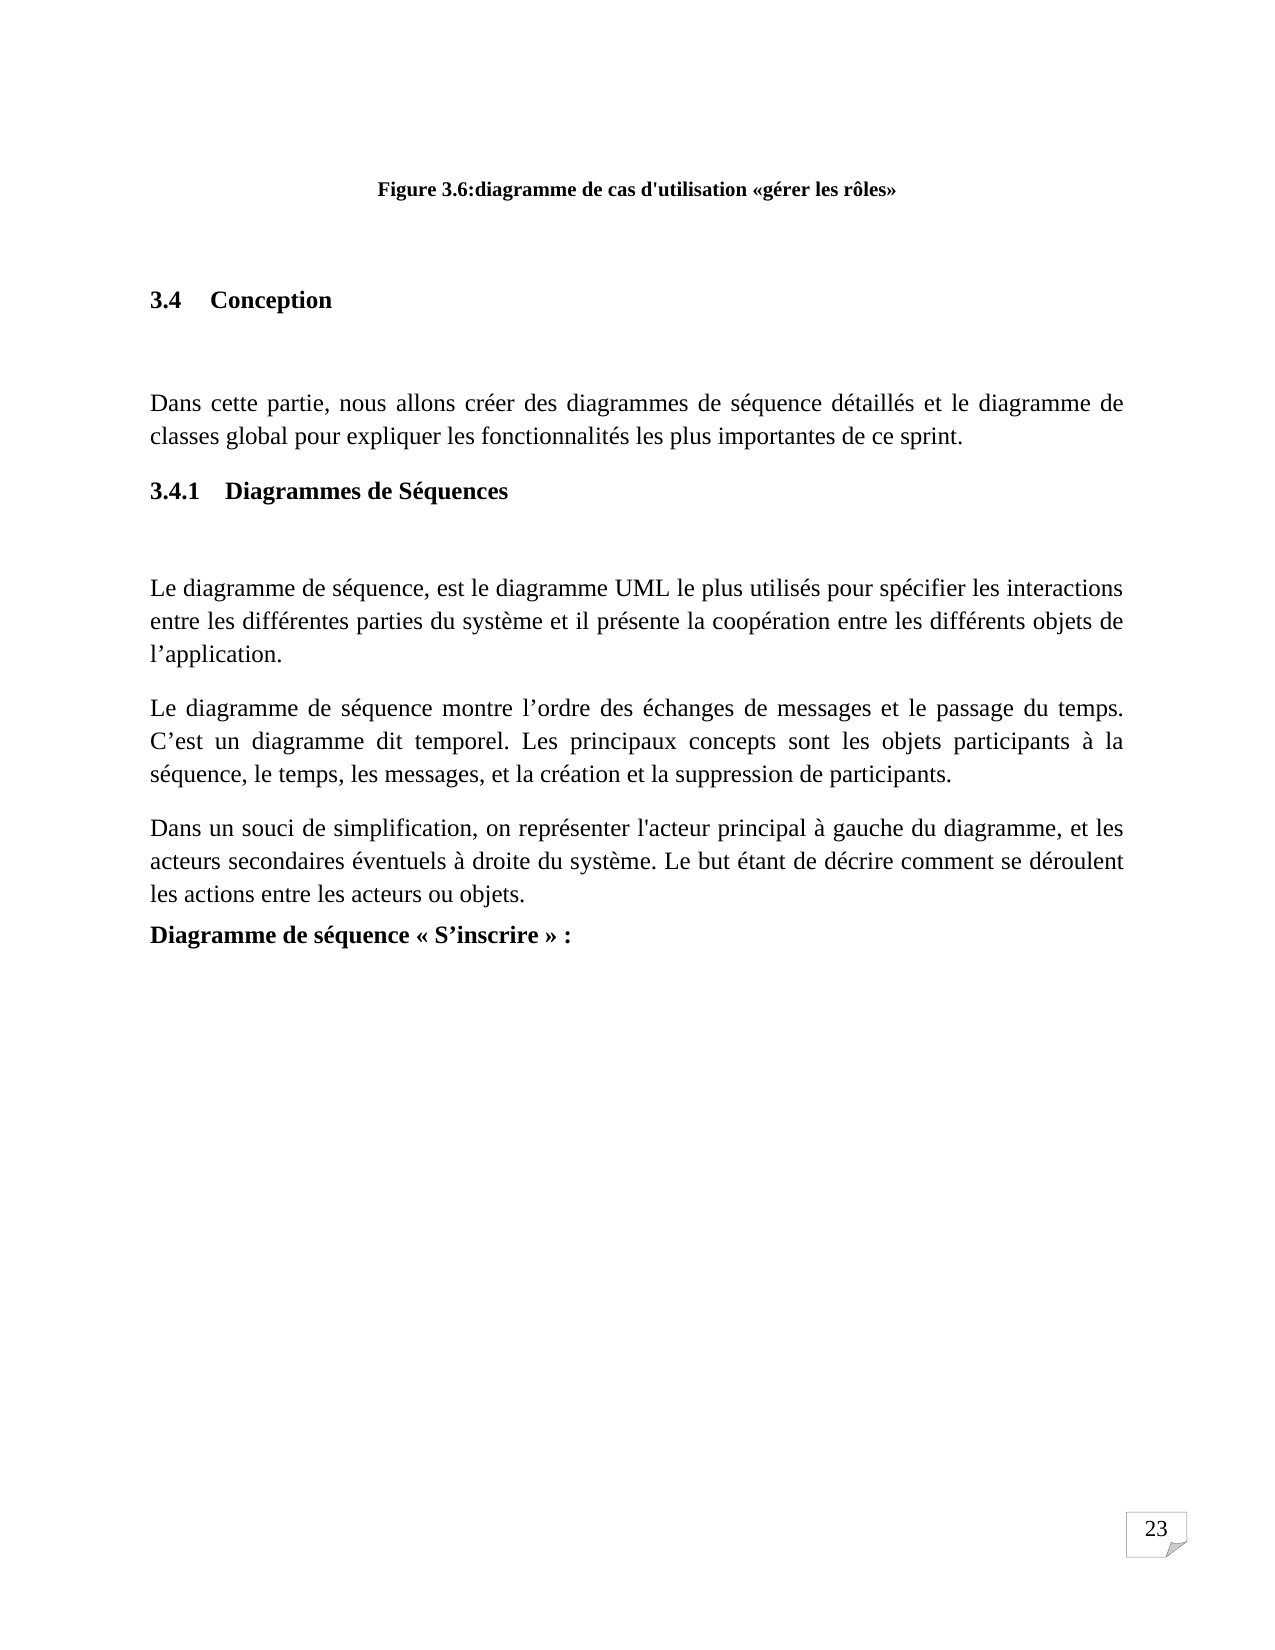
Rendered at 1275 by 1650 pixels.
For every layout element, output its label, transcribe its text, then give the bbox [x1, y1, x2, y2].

text Dans un souci de simplification, on représenter l'acteur principal à gauche du diagramme, et les acteurs secondaires éventuels à droite du système. Le but étant de décrire comment se déroulent les actions entre les acteurs ou objets. [150, 813, 1125, 908]
subtitle Diagrammes de Séquences [150, 476, 1164, 504]
text Le diagramme de séquence, est le diagramme UML le plus utilisés pour spécifier les interactions entre les différentes parties du système et il présente la coopération entre les différents objets de l’application. [150, 573, 1124, 668]
subtitle Conception [150, 285, 1164, 314]
text Dans cette partie, nous allons créer des diagrammes de séquence détaillés et le diagramme de classes global pour expliquer les fonctionnalités les plus importantes de ce sprint. [150, 388, 1125, 450]
text Figure 3.6:diagramme de cas d'utilisation «gérer les rôles» [153, 176, 1121, 201]
picture [1168, 1544, 1181, 1554]
picture [1165, 1541, 1171, 1556]
picture [1168, 1543, 1187, 1557]
subtitle Diagramme de séquence « S’inscrire » : [150, 920, 1164, 949]
text Le diagramme de séquence montre l’ordre des échanges de messages et le passage du temps. C’est un diagramme dit temporel. Les principaux concepts sont les objets participants à la séquence, le temps, les messages, et la création et la suppression de participants. [150, 693, 1125, 788]
